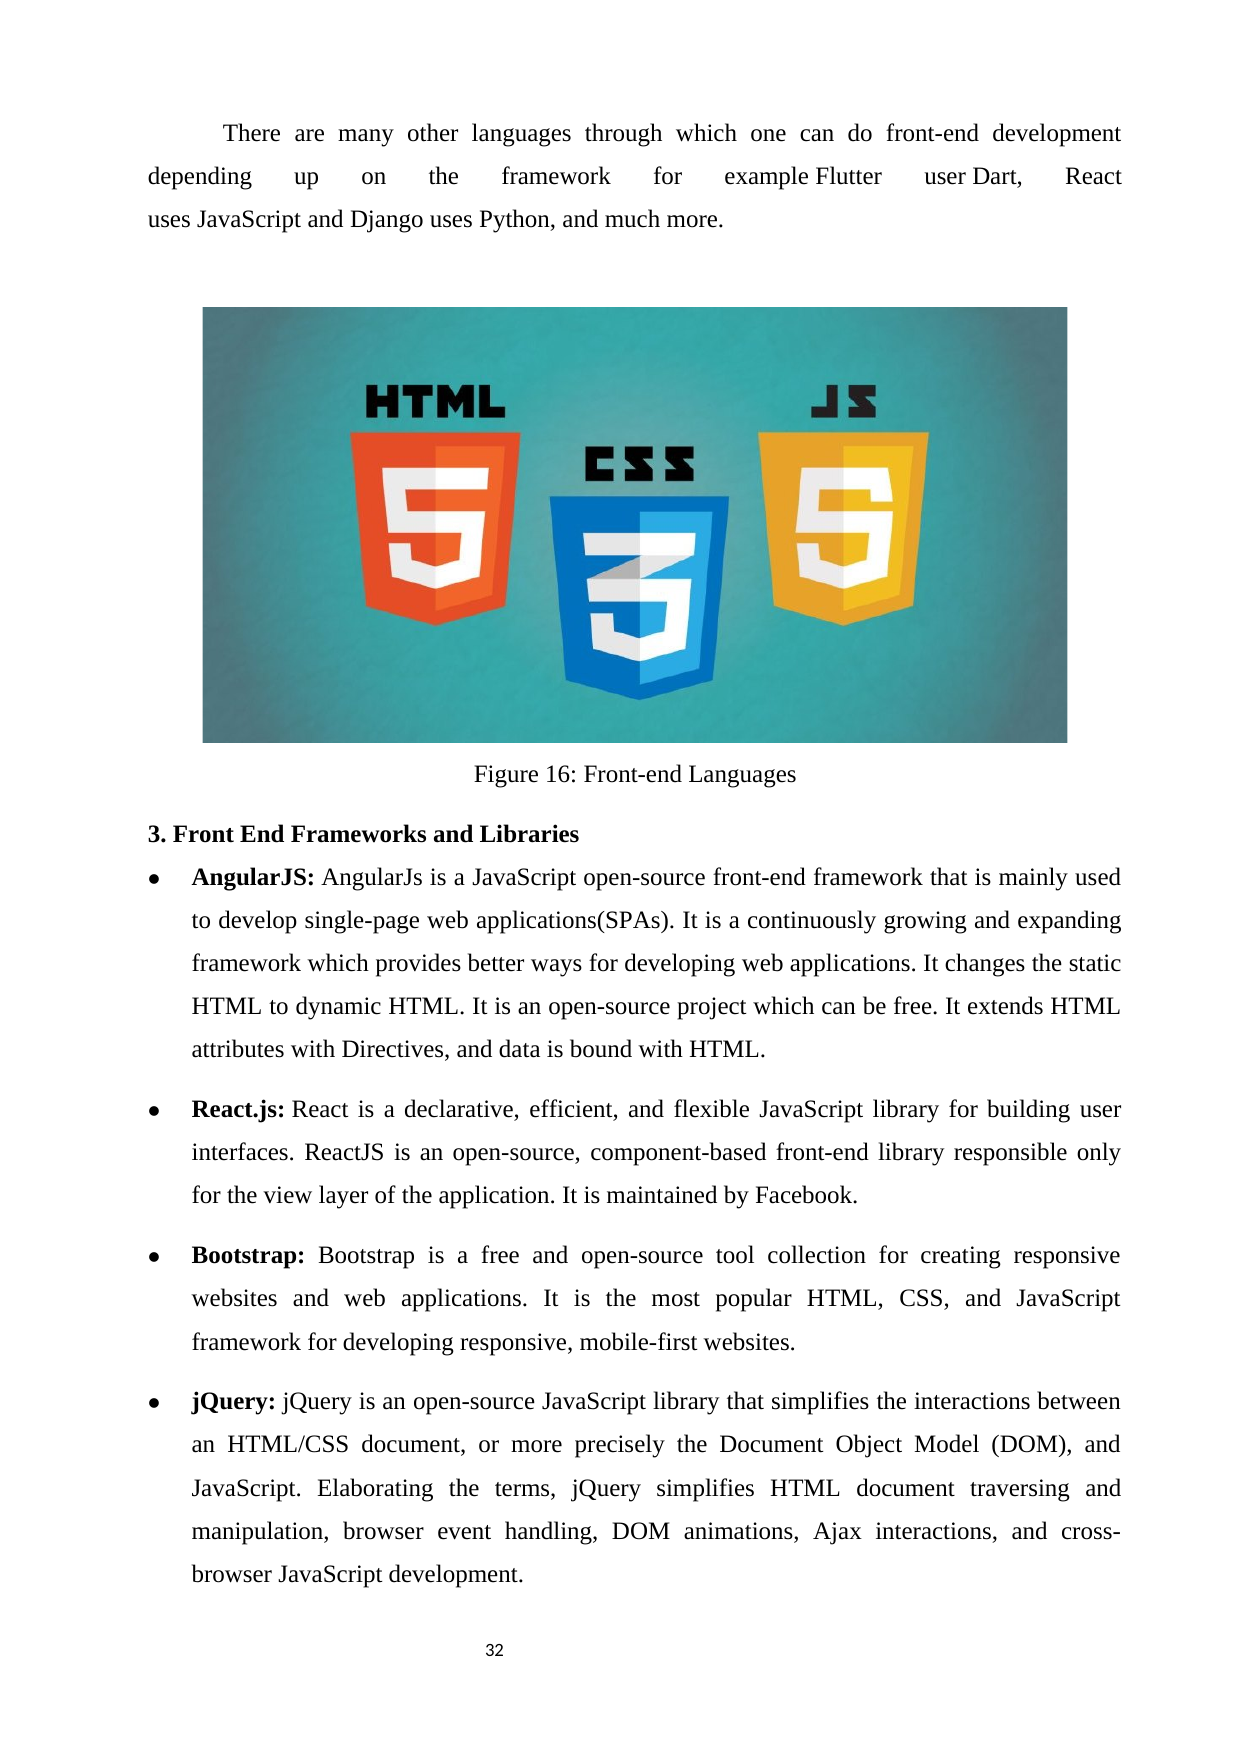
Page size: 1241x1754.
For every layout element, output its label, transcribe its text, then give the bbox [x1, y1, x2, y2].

text There are many other languages through which one can do front-end development depending up on the framework for example Flutter user Dart, React uses JavaScript and Django uses Python, and much more. [148, 118, 1122, 233]
list React.js: React is a declarative, efficient, and flexible JavaScript library for building user interfaces. ReactJS is an open-source, component-based front-end library responsible only for the view layer of the application. It is maintained by Facebook. [148, 1094, 1122, 1209]
picture [202, 307, 1068, 743]
list Front End Frameworks and Libraries [148, 819, 1122, 848]
list jQuery: jQuery is an open-source JavaScript library that simplifies the interactions between an HTML/CSS document, or more precisely the Document Object Model (DOM), and JavaScript. Elaborating the terms, jQuery simplifies HTML document traversing and manipulation, browser event handling, DOM animations, Ajax interactions, and cross-browser JavaScript development. [148, 1386, 1122, 1588]
text Figure 16: Front-end Languages [148, 759, 1122, 788]
list AngularJS: AngularJs is a JavaScript open-source front-end framework that is mainly used to develop single-page web applications(SPAs). It is a continuously growing and expanding framework which provides better ways for developing web applications. It changes the static HTML to dynamic HTML. It is an open-source project which can be free. It extends HTML attributes with Directives, and data is bound with HTML. [148, 862, 1122, 1063]
list Bootstrap: Bootstrap is a free and open-source tool collection for creating responsive websites and web applications. It is the most popular HTML, CSS, and JavaScript framework for developing responsive, mobile-first websites. [148, 1240, 1122, 1355]
